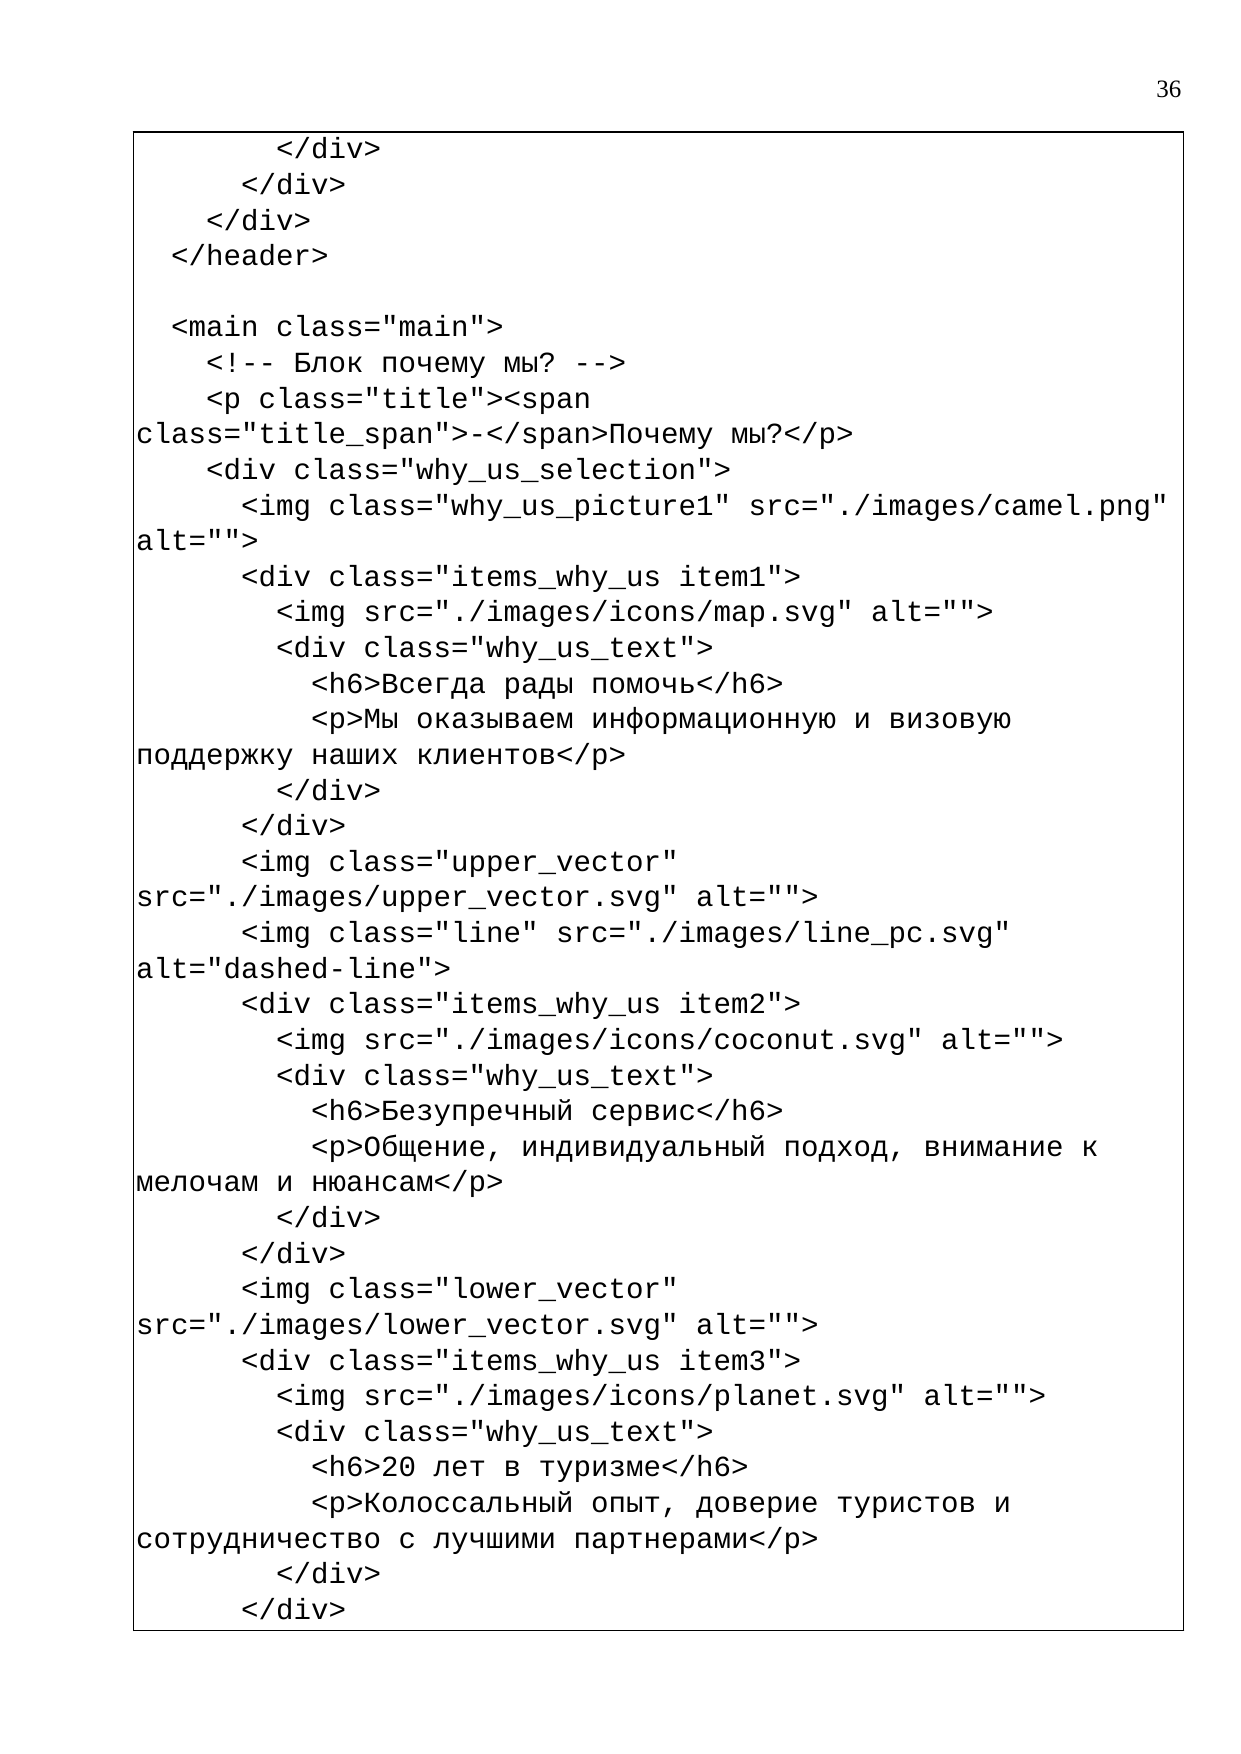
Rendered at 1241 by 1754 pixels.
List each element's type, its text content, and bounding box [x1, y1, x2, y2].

text <p>Мы оказываем информационную и визовую поддержку наших клиентов</p> [134, 701, 1183, 773]
text <div class="why_us_text"> [134, 1058, 1183, 1093]
text <img class="upper_vector" src="./images/upper_vector.svg" alt=""> [134, 844, 1183, 915]
text <p>Колоссальный опыт, доверие туристов и сотрудничество с лучшими партнерами</p> [134, 1485, 1183, 1556]
text <div class="items_why_us item3"> [134, 1343, 1183, 1378]
text </div> [134, 1592, 1183, 1630]
text <p>Общение, индивидуальный подход, внимание к мелочам и нюансам</p> [134, 1129, 1183, 1200]
text <div class="why_us_text"> [134, 630, 1183, 666]
text </div> [134, 167, 1183, 203]
text </div> [134, 203, 1183, 238]
text <div class="items_why_us item1"> [134, 559, 1183, 594]
text </div> [134, 808, 1183, 844]
text <h6>20 лет в туризме</h6> [134, 1449, 1183, 1485]
text <!-- Блок почему мы? --> [134, 345, 1183, 381]
text <main class="main"> [134, 309, 1183, 345]
text <img src="./images/icons/planet.svg" alt=""> [134, 1378, 1183, 1414]
text </header> [134, 238, 1183, 274]
text <div class="why_us_text"> [134, 1414, 1183, 1449]
text </div> [134, 1200, 1183, 1236]
text <img src="./images/icons/map.svg" alt=""> [134, 594, 1183, 630]
text <p class="title"><span class="title_span">-</span>Почему мы?</p> [134, 381, 1183, 452]
text <h6>Всегда рады помочь</h6> [134, 666, 1183, 701]
text <div class="why_us_selection"> [134, 452, 1183, 488]
text </div> [134, 773, 1183, 808]
text <div class="items_why_us item2"> [134, 986, 1183, 1022]
text </div> [134, 1556, 1183, 1592]
text <img class="lower_vector" src="./images/lower_vector.svg" alt=""> [134, 1271, 1183, 1343]
text <h6>Безупречный сервис</h6> [134, 1093, 1183, 1129]
text </div> [134, 1236, 1183, 1271]
text </div> [134, 133, 1183, 167]
text <img class="why_us_picture1" src="./images/camel.png" alt=""> [134, 488, 1183, 559]
text <img class="line" src="./images/line_pc.svg" alt="dashed-line"> [134, 915, 1183, 986]
text <img src="./images/icons/coconut.svg" alt=""> [134, 1022, 1183, 1058]
